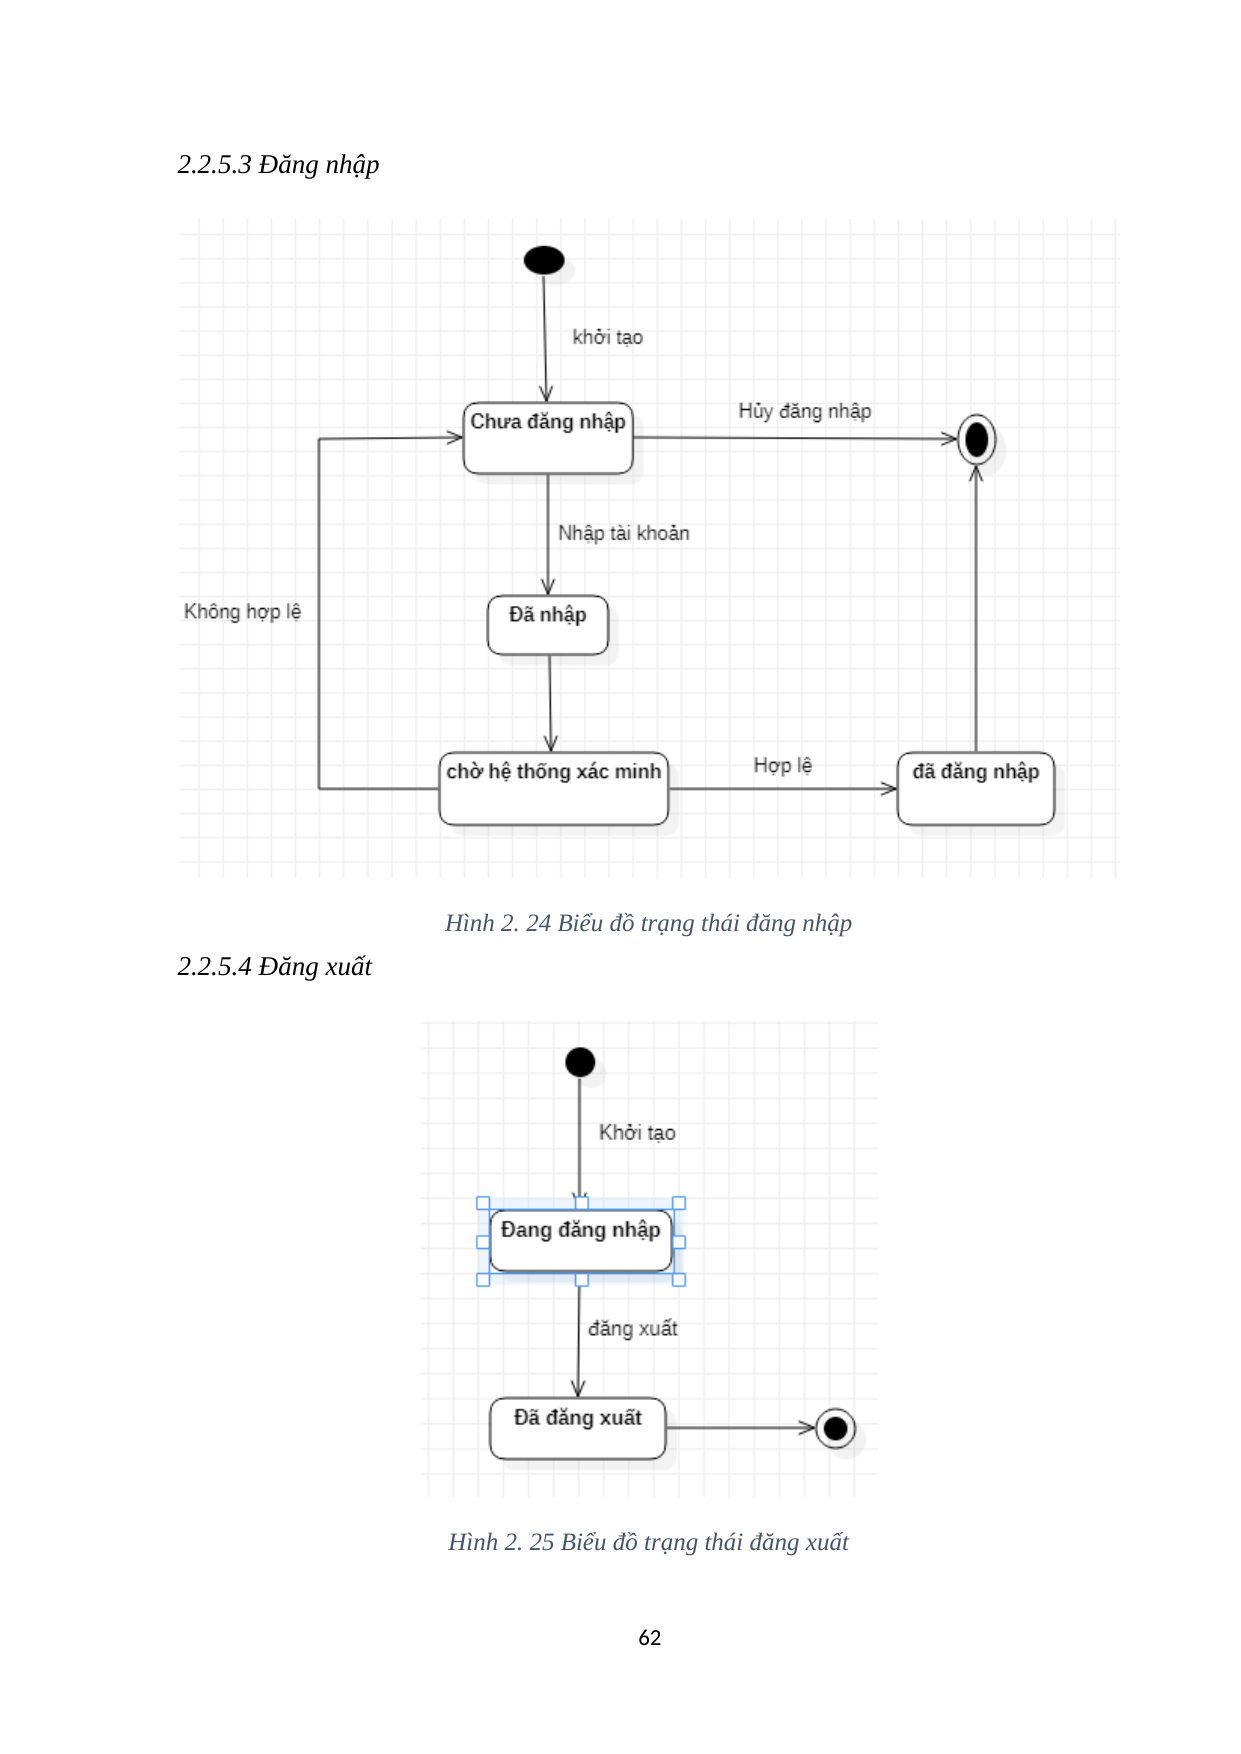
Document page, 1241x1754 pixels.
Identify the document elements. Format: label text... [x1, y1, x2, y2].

picture [420, 1021, 879, 1497]
subtitle 2.2.5.3 Đăng nhập [177, 148, 1122, 179]
picture [179, 219, 1120, 878]
subtitle 2.2.5.4 Đăng xuất [177, 949, 1122, 981]
text Hình 2. 24 Biểu đồ trạng thái đăng nhập [177, 908, 1122, 937]
text Hình 2. 25 Biểu đồ trạng thái đăng xuất [177, 1527, 1122, 1556]
